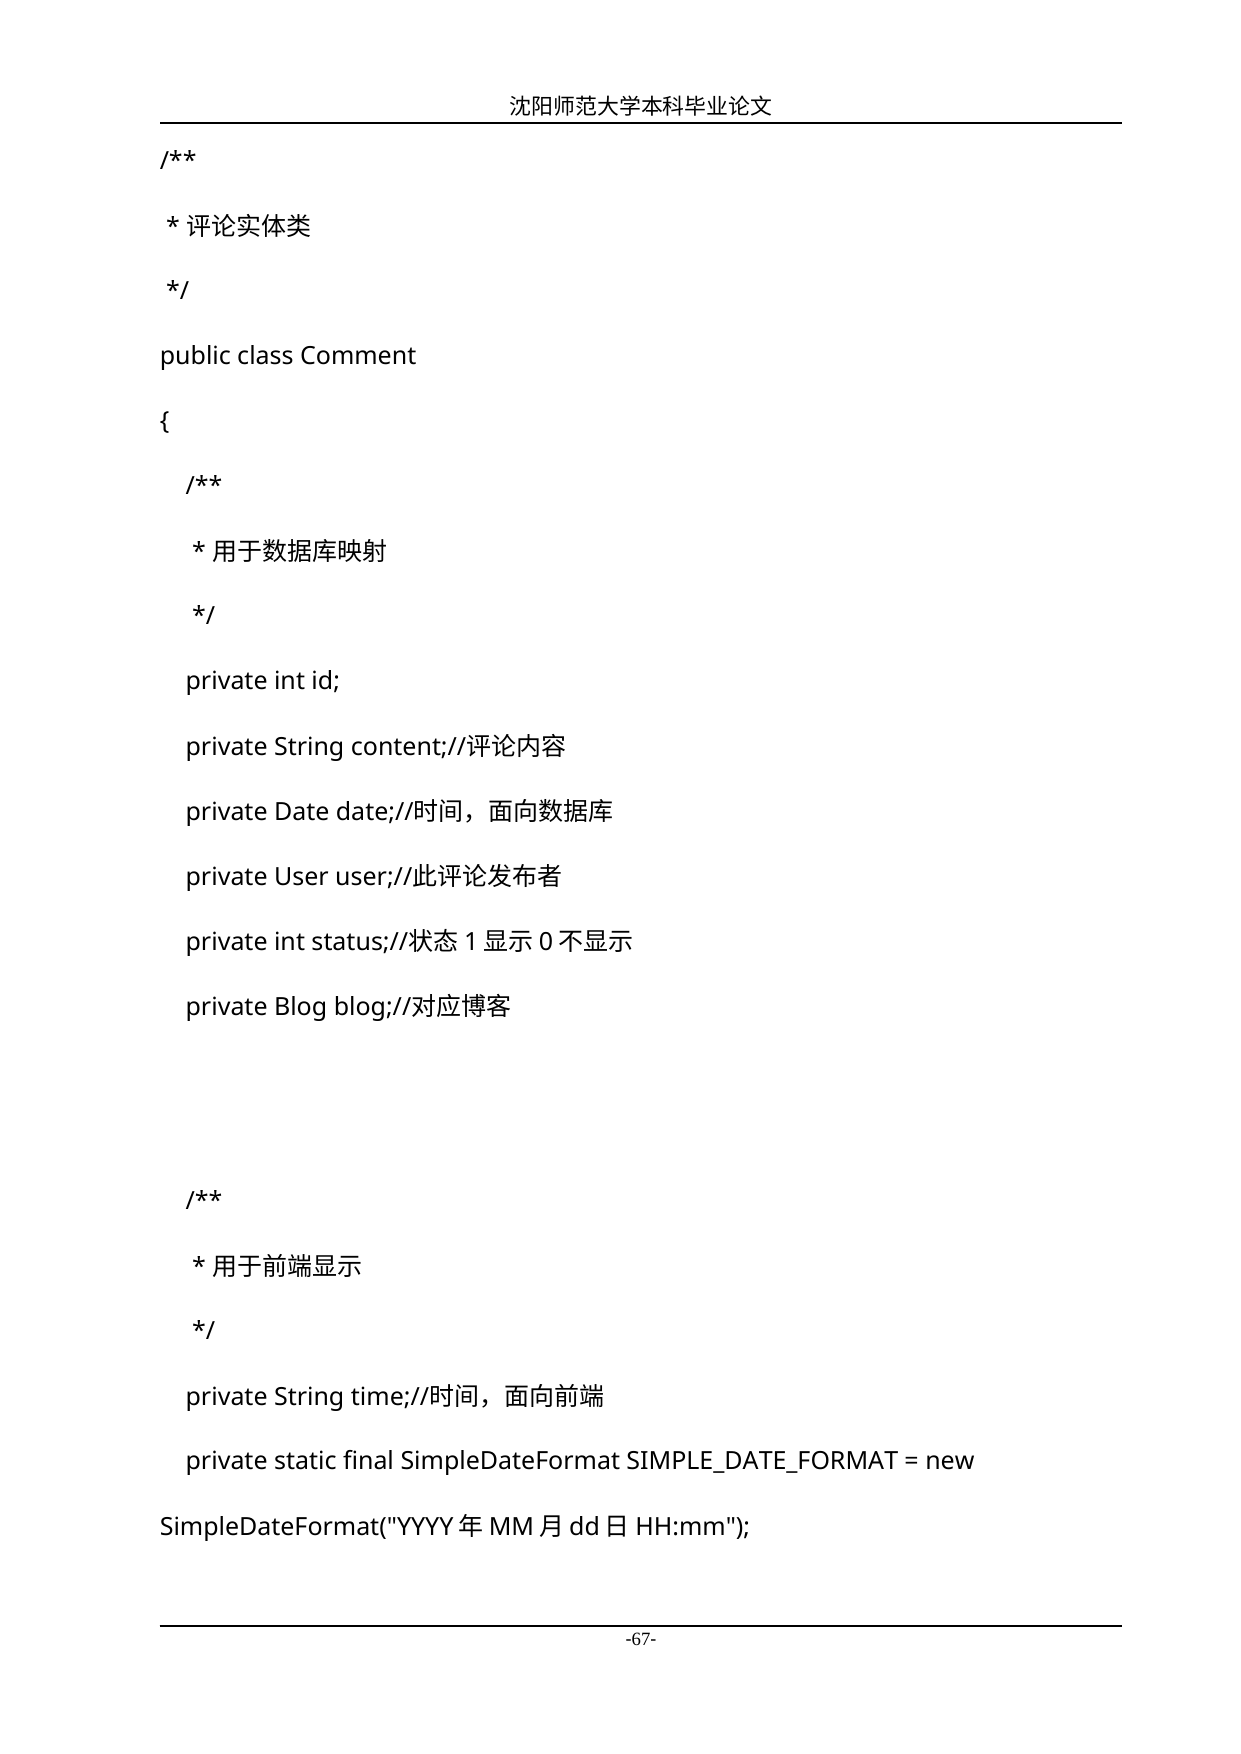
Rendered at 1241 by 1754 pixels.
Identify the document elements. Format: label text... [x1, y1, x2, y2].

text /** [159, 127, 1122, 192]
text /** [159, 452, 1122, 517]
text */ [159, 257, 1122, 322]
text private static final SimpleDateFormat SIMPLE_DATE_FORMAT = new SimpleDateFormat("YYYY年MM月dd日 HH:mm"); [159, 1427, 1122, 1557]
text { [159, 387, 1122, 452]
text public class Comment [159, 322, 1122, 387]
text /** [159, 1167, 1122, 1232]
text */ [159, 1297, 1122, 1362]
text private Blog blog;//对应博客 [159, 972, 1122, 1037]
text private int id; [159, 647, 1122, 712]
text * 用于数据库映射 [159, 517, 1122, 582]
text */ [159, 582, 1122, 647]
text private String content;//评论内容 [159, 712, 1122, 777]
text private User user;//此评论发布者 [159, 842, 1122, 907]
text private int status;//状态 1显示 0不显示 [159, 907, 1122, 972]
text private Date date;//时间，面向数据库 [159, 777, 1122, 842]
text * 评论实体类 [159, 192, 1122, 257]
text * 用于前端显示 [159, 1232, 1122, 1297]
text private String time;//时间，面向前端 [159, 1362, 1122, 1427]
